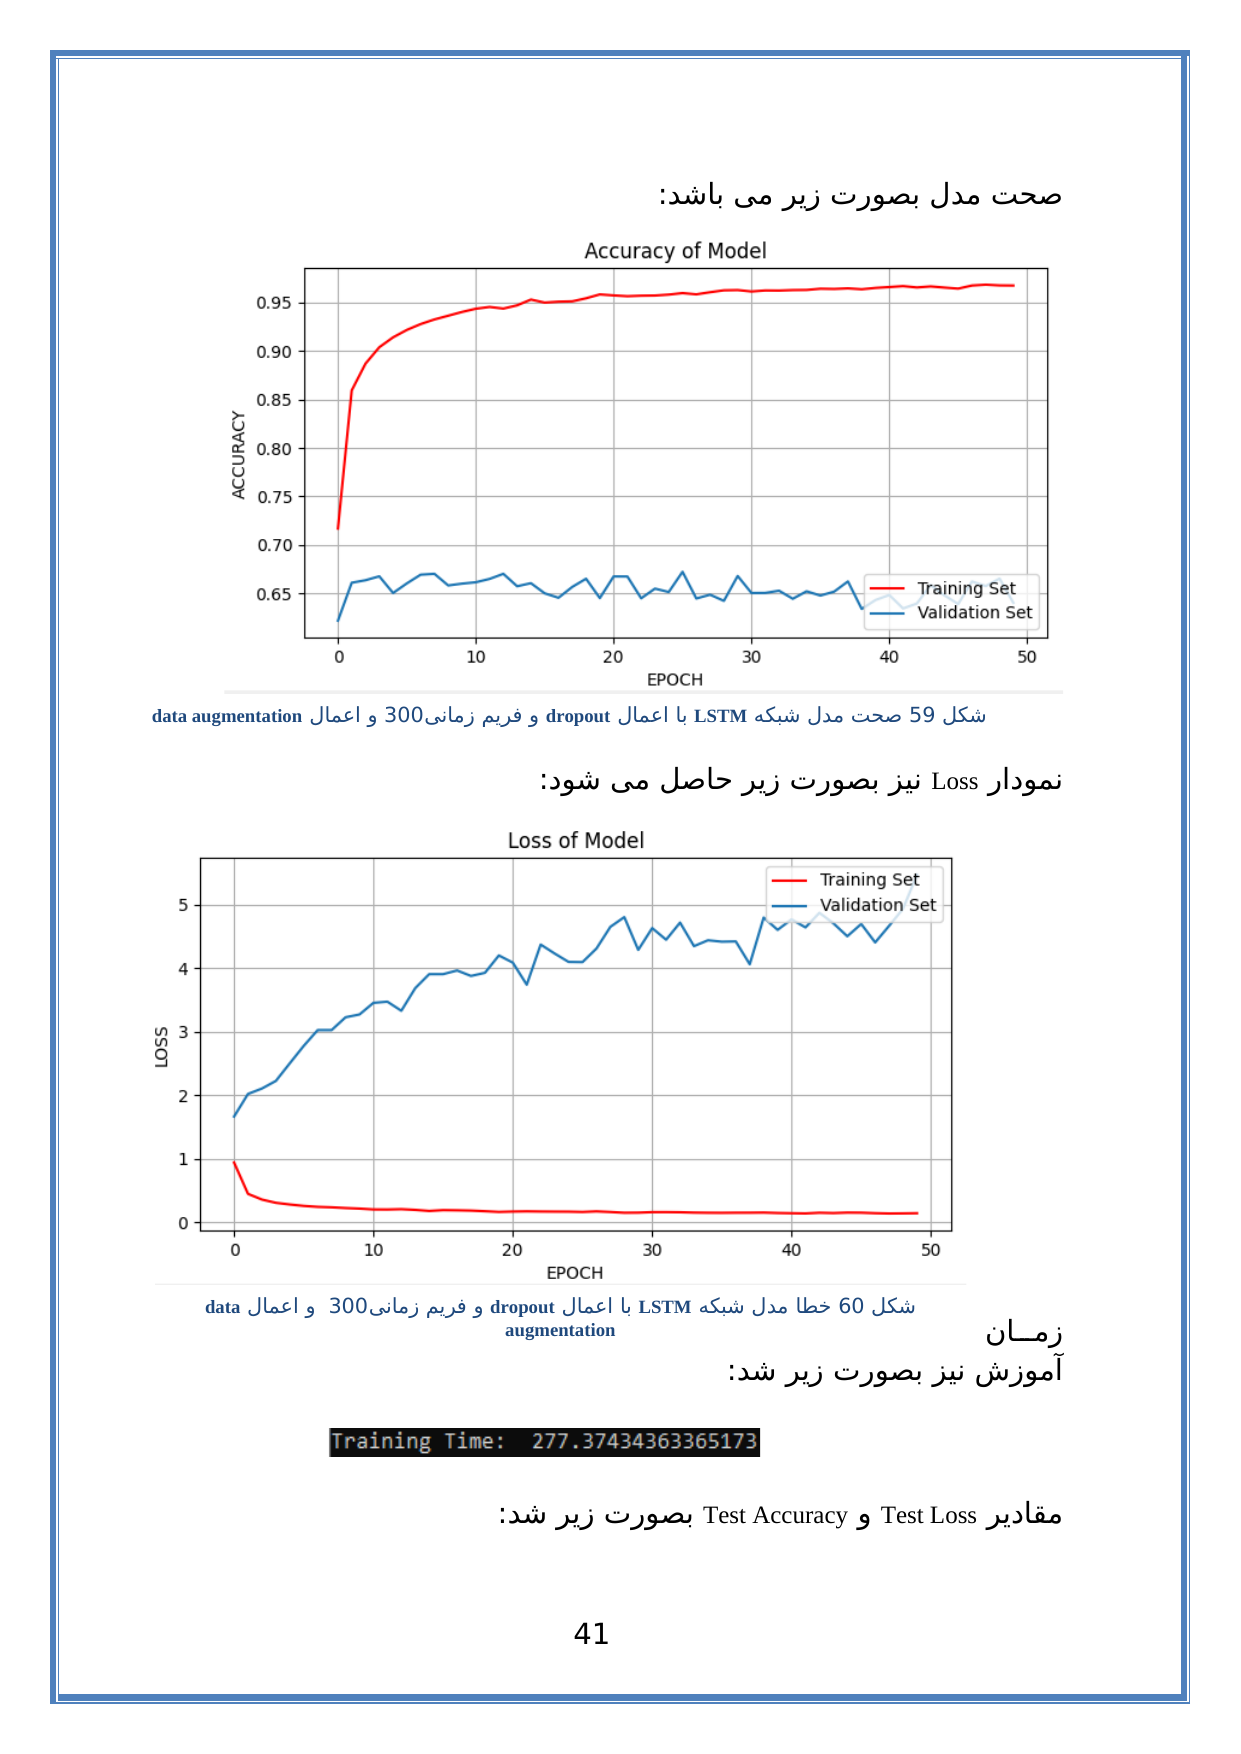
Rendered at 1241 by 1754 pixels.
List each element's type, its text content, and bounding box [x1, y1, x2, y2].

picture [224, 238, 1064, 694]
text زمان آموزش نیز بصورت زیر شد: [150, 1314, 1063, 1387]
text نمودار Loss نیز بصورت زیر حاصل می شود: [150, 762, 1063, 796]
picture [155, 830, 967, 1285]
text مقادیر Test Loss و Test Accuracy بصورت زیر شد: [150, 1496, 1063, 1530]
picture [328, 1428, 761, 1457]
text صحت مدل بصورت زیر می باشد: [150, 177, 1063, 211]
